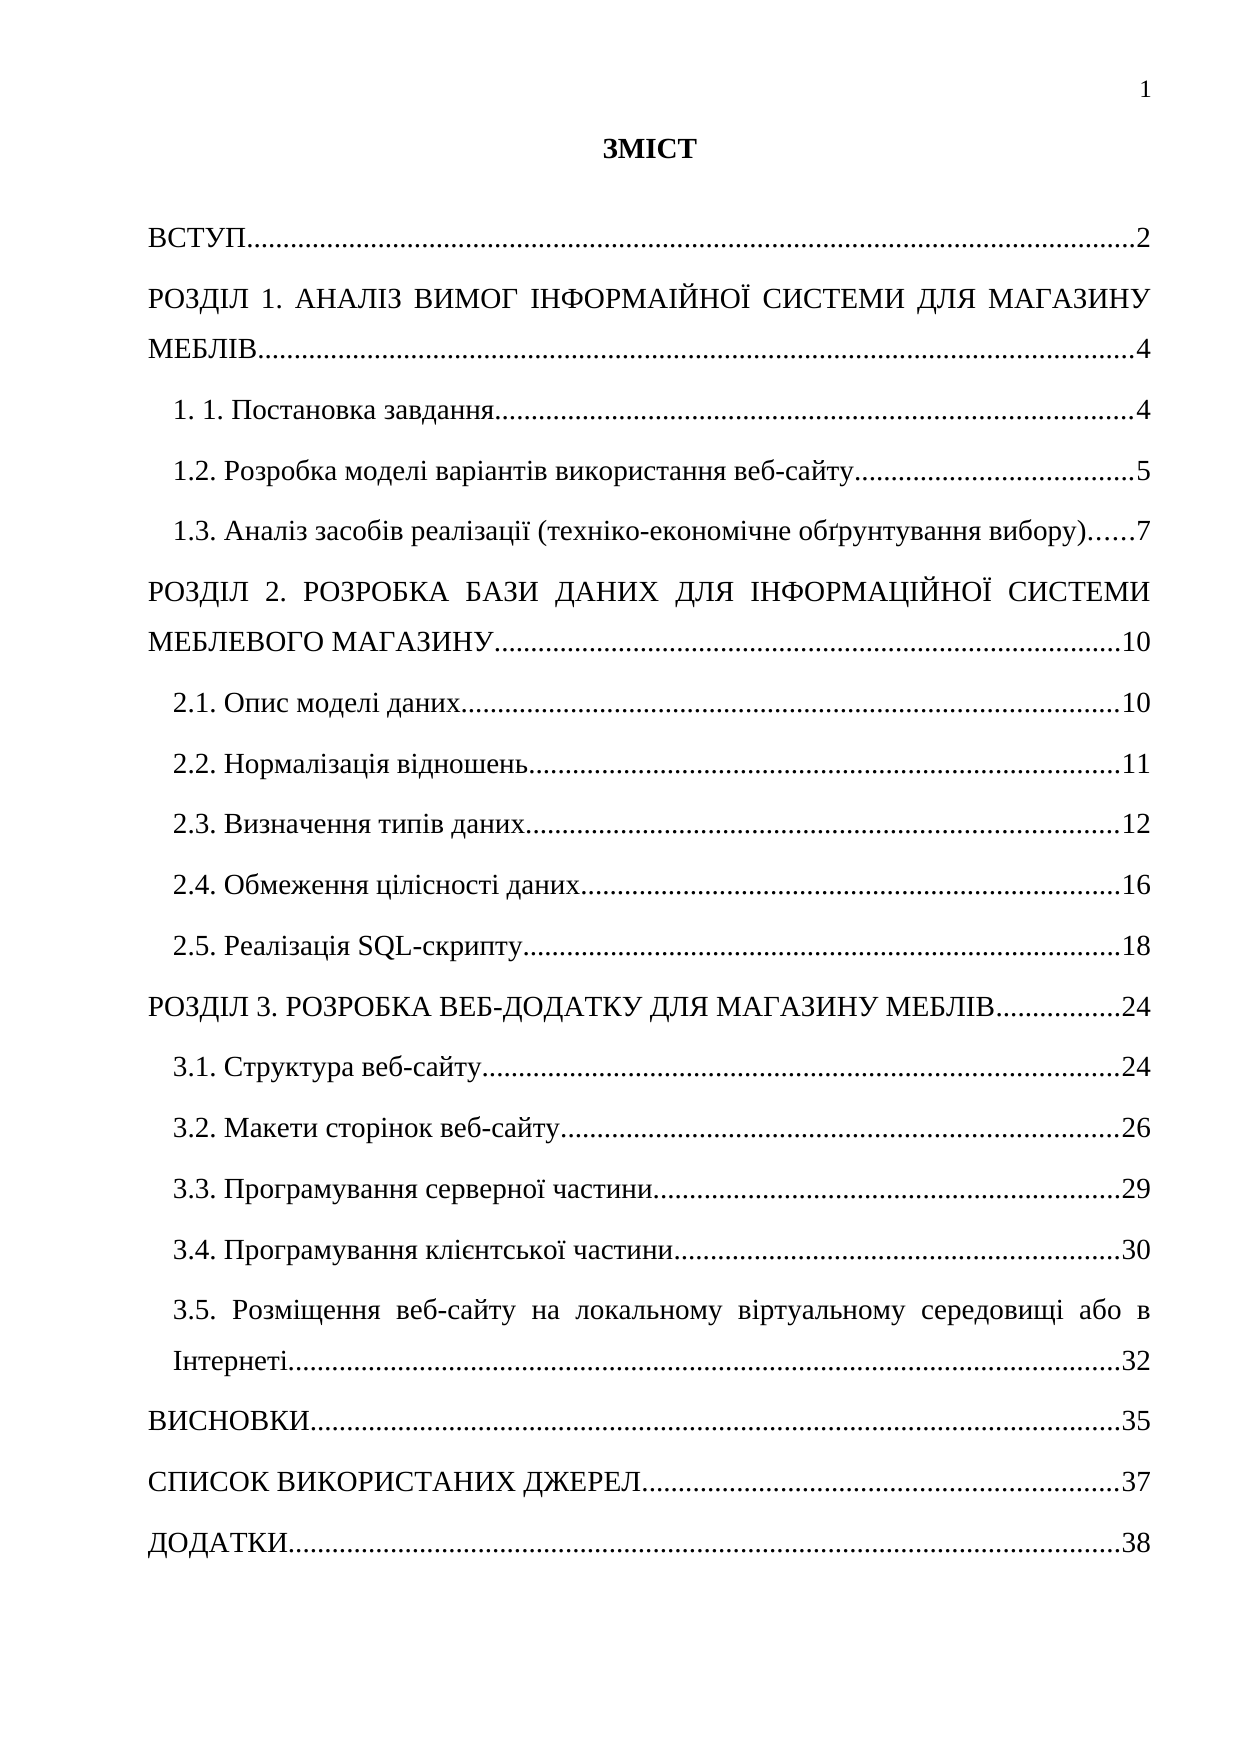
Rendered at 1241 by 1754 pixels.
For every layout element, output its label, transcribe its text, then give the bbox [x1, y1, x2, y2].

text 1.3. Аналіз засобів реалізації (техніко-економічне обґрунтування вибору) 7 [173, 513, 1152, 547]
text 3.2. Макети сторінок веб-сайту 26 [173, 1110, 1152, 1144]
text 2.2. Нормалізація відношень 11 [173, 746, 1152, 779]
text 1. 1. Постановка завдання 4 [173, 392, 1152, 426]
text 2.1. Опис моделі даних 10 [173, 685, 1152, 719]
text 1.2. Розробка моделі варіантів використання веб-сайту 5 [173, 453, 1152, 486]
text 3.5. Розміщення веб-сайту на локальному віртуальному середовищі або в Інтернеті 32 [173, 1292, 1152, 1376]
text 2.4. Обмеження цілісності даних 16 [173, 867, 1152, 901]
text РОЗДІЛ 3. РОЗРОБКА ВЕБ-ДОДАТКУ ДЛЯ МАГАЗИНУ МЕБЛІВ 24 [148, 989, 1152, 1022]
text РОЗДІЛ 2. РОЗРОБКА БАЗИ ДАНИХ ДЛЯ ІНФОРМАЦІЙНОЇ СИСТЕМИ МЕБЛЕВОГО МАГАЗИНУ 10 [148, 574, 1152, 658]
text 2.5. Реалізація SQL-скрипту 18 [173, 928, 1152, 962]
text 3.3. Програмування серверної частини 29 [173, 1171, 1152, 1204]
text ДОДАТКИ 38 [148, 1525, 1152, 1558]
text ВИСНОВКИ 35 [148, 1403, 1152, 1437]
text СПИСОК ВИКОРИСТАНИХ ДЖЕРЕЛ 37 [148, 1464, 1152, 1498]
text 3.4. Програмування клієнтської частини 30 [173, 1232, 1152, 1265]
text 3.1. Структура веб-сайту 24 [173, 1049, 1152, 1083]
text 2.3. Визначення типів даних 12 [173, 807, 1152, 840]
text ЗМІСТ [148, 131, 1152, 165]
text ВСТУП 2 [148, 220, 1152, 254]
text РОЗДІЛ 1. АНАЛІЗ ВИМОГ ІНФОРМАІЙНОЇ СИСТЕМИ ДЛЯ МАГАЗИНУ МЕБЛІВ 4 [148, 281, 1152, 365]
